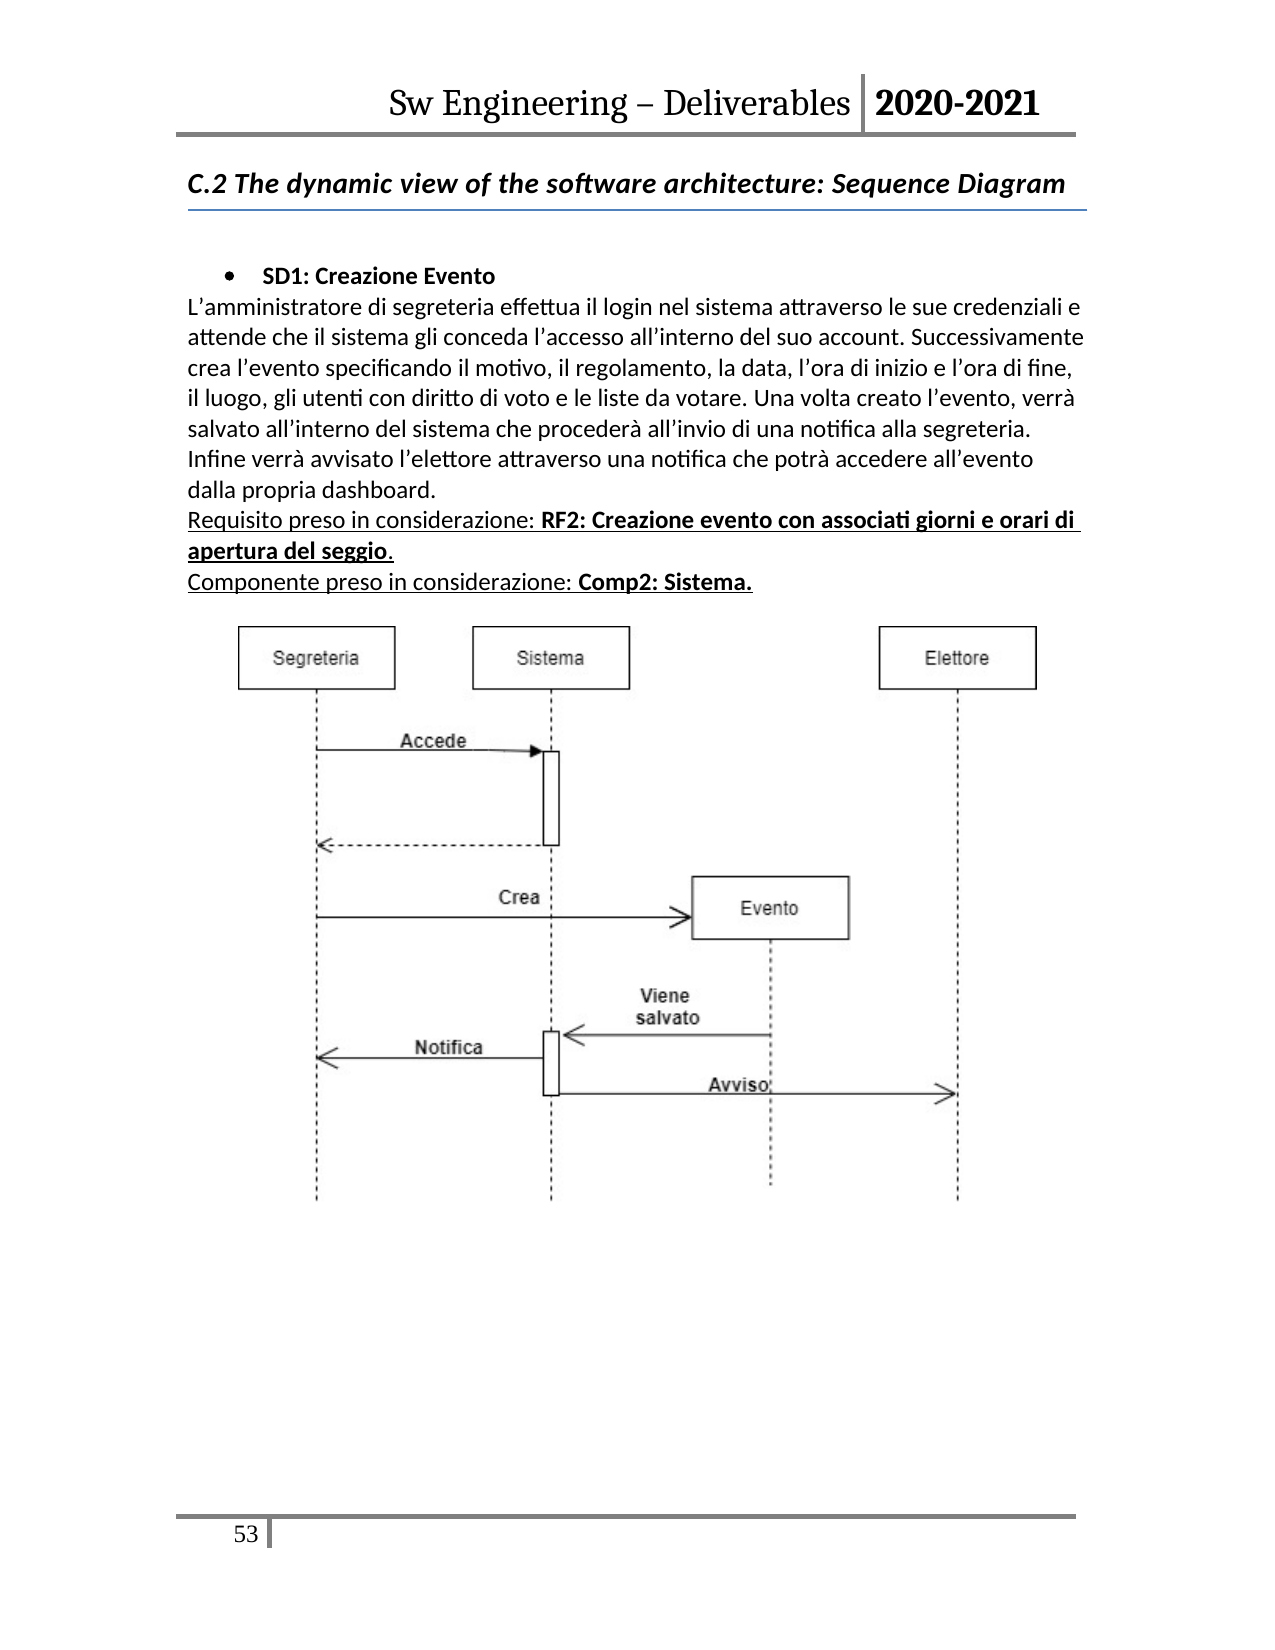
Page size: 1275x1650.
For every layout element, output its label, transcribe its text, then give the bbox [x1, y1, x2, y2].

text Componente preso in considerazione: Comp2: Sistema. [187, 566, 1087, 596]
title C.2 The dynamic view of the software architecture: Sequence Diagram [187, 165, 1087, 211]
text L’amministratore di segreteria effettua il login nel sistema attraverso le sue credenziali e attende che il sistema gli conceda l’accesso all’interno del suo account. Successivamente crea l’evento specificando il motivo, il regolamento, la data, l’ora di inizio e l’ora di fine, il luogo, gli utenti con diritto di voto e le liste da votare. Una volta creato l’evento, verrà salvato all’interno del sistema che procederà all’invio di una notifica alla segreteria. Infine verrà avvisato l’elettore attraverso una notifica che potrà accedere all’evento dalla propria dashboard. [187, 291, 1087, 504]
picture [238, 626, 1037, 1206]
text Requisito preso in considerazione: RF2: Creazione evento con associati giorni e orari di apertura del seggio. [187, 504, 1087, 566]
list SD1: Creazione Evento [225, 260, 1087, 291]
